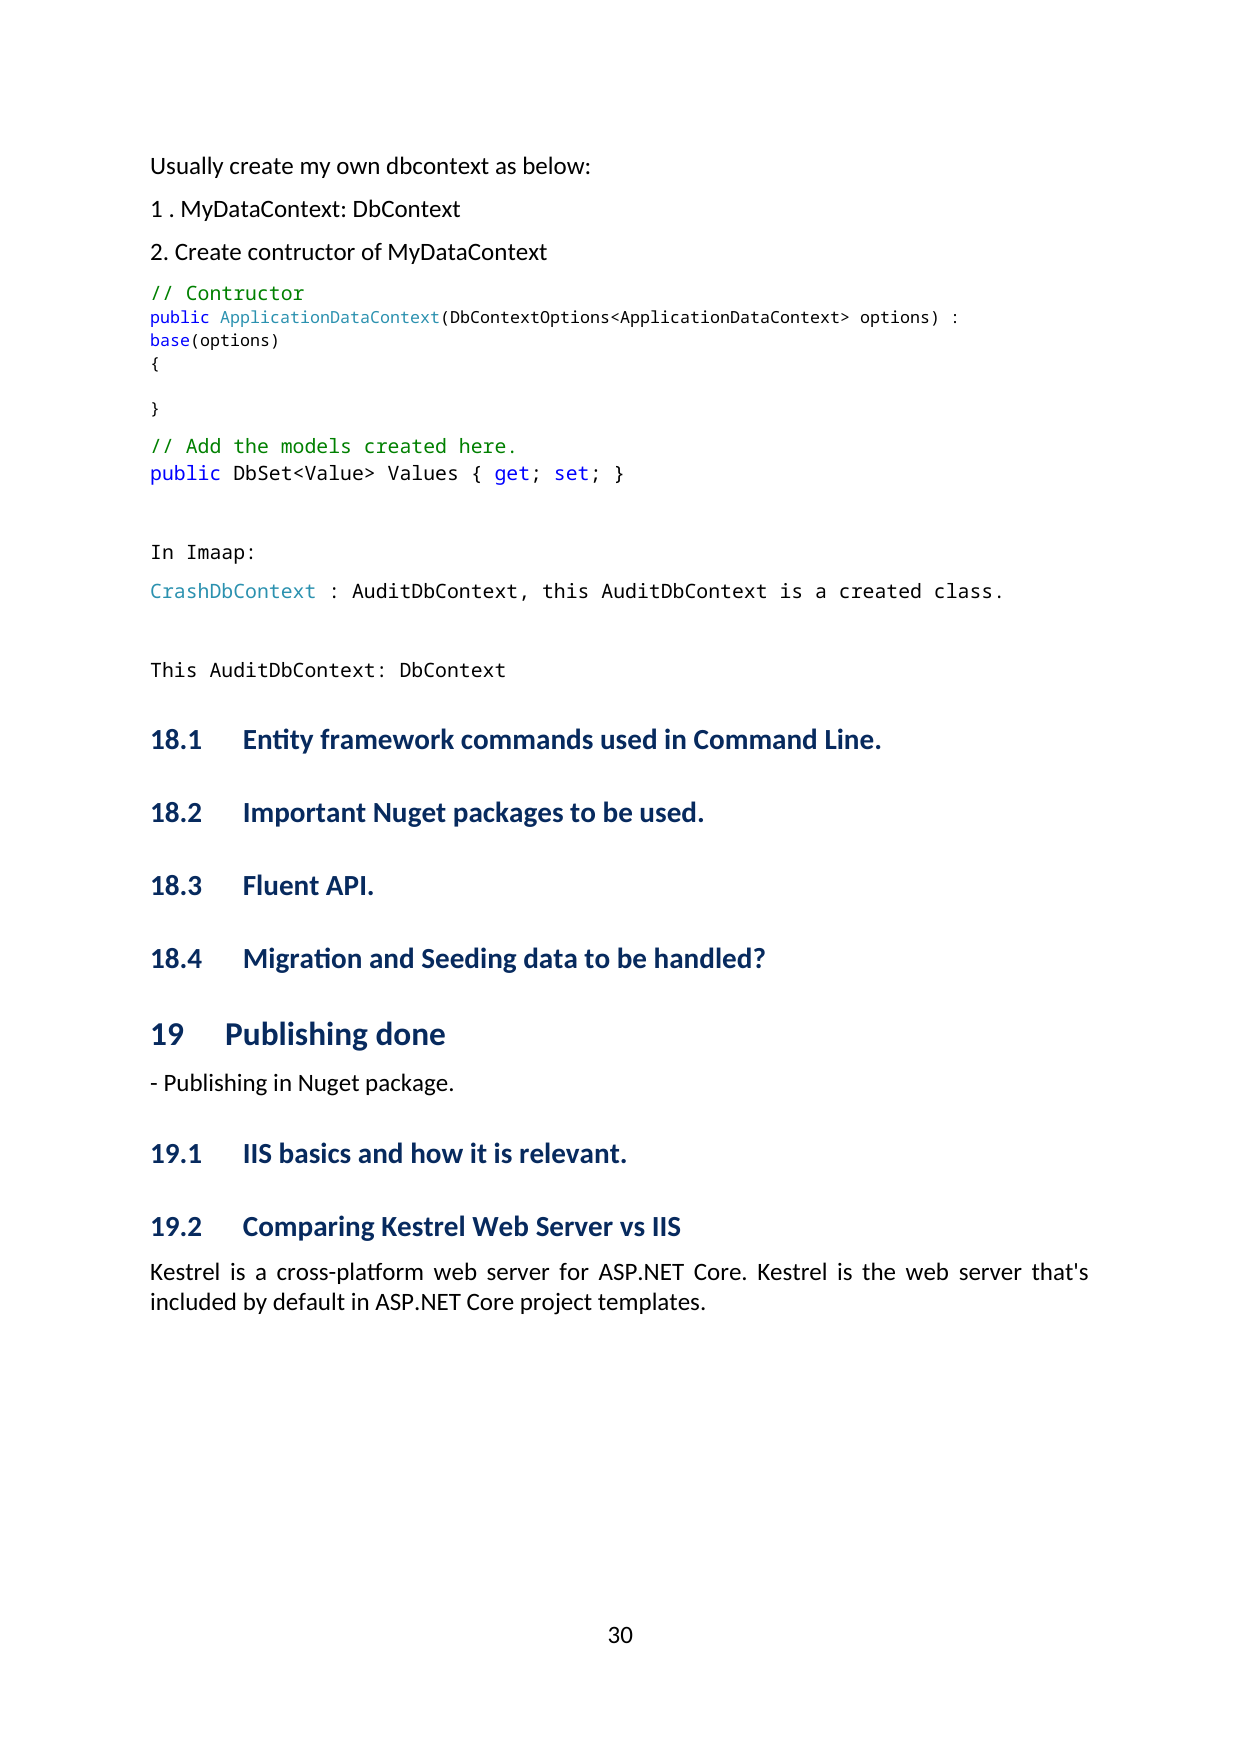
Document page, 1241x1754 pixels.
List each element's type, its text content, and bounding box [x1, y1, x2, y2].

text // Add the models created here. [150, 432, 1090, 459]
subtitle Comparing Kestrel Web Server vs IIS [150, 1208, 1090, 1243]
subtitle Entity framework commands used in Command Line. [150, 721, 1090, 757]
text public ApplicationDataContext(DbContextOptions<ApplicationDataContext> options) : base(options) [150, 306, 1090, 351]
text - Publishing in Nuget package. [150, 1067, 1090, 1097]
text CrashDbContext : AuditDbContext, this AuditDbContext is a created class. [150, 577, 1090, 604]
text { [150, 351, 1090, 374]
text 1 . MyDataContext: DbContext [150, 193, 1090, 223]
subtitle Important Nuget packages to be used. [150, 794, 1090, 830]
subtitle Publishing done [150, 1013, 1090, 1054]
text 2. Create contructor of MyDataContext [150, 236, 1090, 267]
text Kestrel is a cross-platform web server for ASP.NET Core. Kestrel is the web server that's included by default in ASP.NET Core project templates. [150, 1256, 1090, 1317]
text Usually create my own dbcontext as below: [150, 150, 1090, 181]
subtitle Migration and Seeding data to be handled? [150, 940, 1090, 976]
subtitle IIS basics and how it is relevant. [150, 1135, 1090, 1170]
text } [150, 397, 1090, 419]
subtitle Fluent API. [150, 867, 1090, 903]
text This AuditDbContext: DbContext [150, 656, 1090, 683]
text public DbSet<Value> Values { get; set; } [150, 459, 1090, 486]
text // Contructor [150, 279, 1090, 306]
text In Imaap: [150, 538, 1090, 565]
